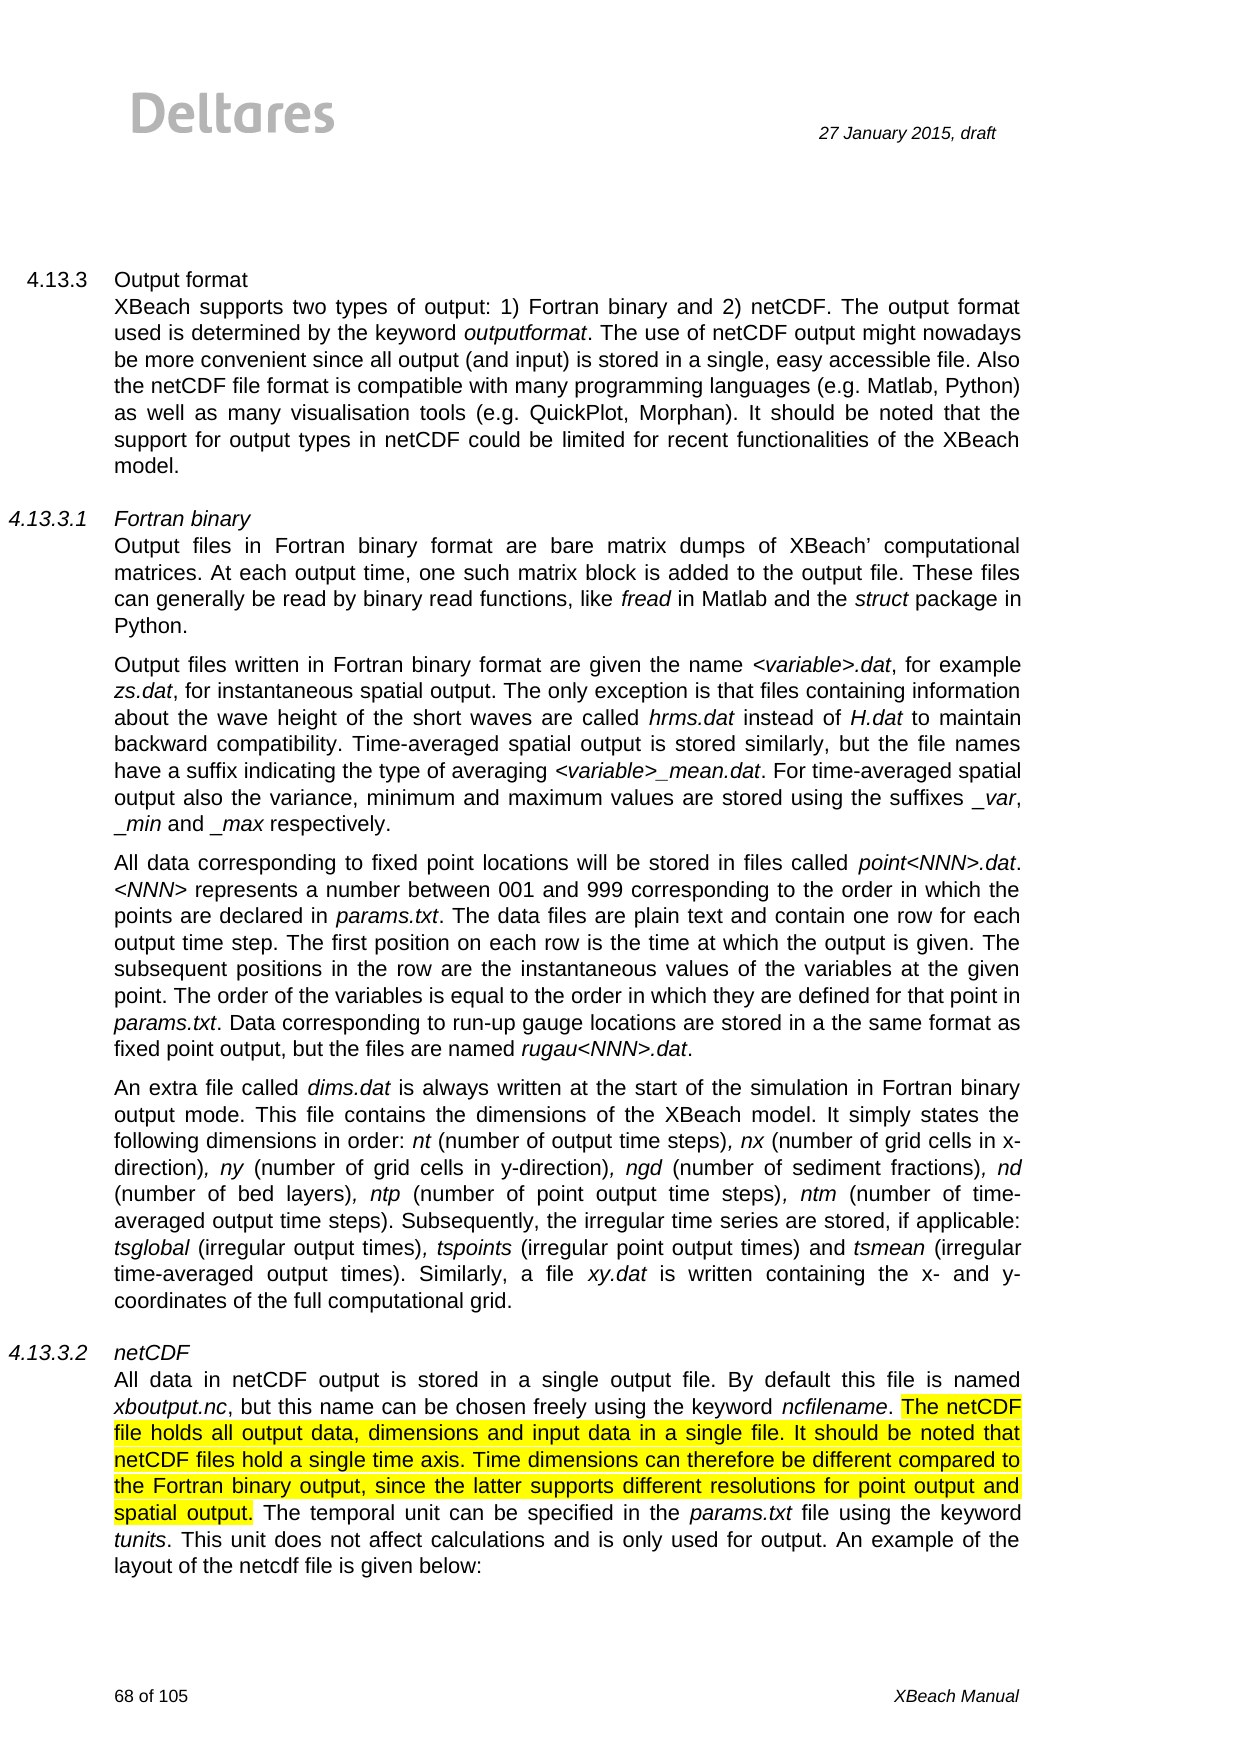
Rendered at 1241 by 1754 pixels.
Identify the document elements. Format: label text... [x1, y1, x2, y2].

text Output files written in Fortran binary format are given the name <variable>.dat, for example zs.dat, for instantaneous spatial output. The only exception is that files containing information about the wave height of the short waves are called hrms.dat instead of H.dat to maintain backward compatibility. Time-averaged spatial output is stored similarly, but the file names have a suffix indicating the type of averaging <variable>_mean.dat. For time-averaged spatial output also the variance, minimum and maximum values are stored using the suffixes _var, _min and _max respectively. [114, 650, 1022, 836]
subtitle Fortran binary [87, 505, 1022, 531]
text Output files in Fortran binary format are bare matrix dumps of XBeach’ computational matrices. At each output time, one such matrix block is added to the output file. These files can generally be read by binary read functions, like fread in Matlab and the struct package in Python. [114, 531, 1022, 638]
text All data in netCDF output is stored in a single output file. By default this file is named xboutput.nc, but this name can be chosen freely using the keyword ncfilename. The netCDF file holds all output data, dimensions and input data in a single file. It should be noted that netCDF files hold a single time axis. Time dimensions can therefore be different compared to the Fortran binary output, since the latter supports different resolutions for point output and spatial output. The temporal unit can be specified in the params.txt file using the keyword tunits. This unit does not affect calculations and is only used for output. An example of the layout of the netcdf file is given below: [114, 1499, 1022, 1578]
subtitle netCDF [87, 1339, 1022, 1366]
text All data in netCDF output is stored in a single output file. By default this file is named xboutput.nc, but this name can be chosen freely using the keyword ncfilename. The netCDF file holds all output data, dimensions and input data in a single file. It should be noted that netCDF files hold a single time axis. Time dimensions can therefore be different compared to the Fortran binary output, since the latter supports different resolutions for point output and spatial output. The temporal unit can be specified in the params.txt file using the keyword tunits. This unit does not affect calculations and is only used for output. An example of the layout of the netcdf file is given below: [114, 1366, 1022, 1420]
text An extra file called dims.dat is always written at the start of the simulation in Fortran binary output mode. This file contains the dimensions of the XBeach model. It simply states the following dimensions in order: nt (number of output time steps), nx (number of grid cells in x-direction), ny (number of grid cells in y-direction), ngd (number of sediment fractions), nd (number of bed layers), ntp (number of point output time steps), ntm (number of time-averaged output time steps). Subsequently, the irregular time series are stored, if applicable: tsglobal (irregular output times), tspoints (irregular point output times) and tsmean (irregular time-averaged output times). Similarly, a file xy.dat is written containing the x- and y- coordinates of the full computational grid. [114, 1074, 1022, 1313]
text All data corresponding to fixed point locations will be stored in files called point<NNN>.dat. <NNN> represents a number between 001 and 999 corresponding to the order in which the points are declared in params.txt. The data files are plain text and contain one row for each output time step. The first position on each row is the time at which the output is given. The subsequent positions in the row are the instantaneous values of the variables at the given point. The order of the variables is equal to the order in which they are defined for that point in params.txt. Data corresponding to run-up gauge locations are stored in a the same format as fixed point output, but the files are named rugau<NNN>.dat. [114, 849, 1022, 1061]
text XBeach supports two types of output: 1) Fortran binary and 2) netCDF. The output format used is determined by the keyword outputformat. The use of netCDF output might nowadays be more convenient since all output (and input) is stored in a single, easy accessible file. Also the netCDF file format is compatible with many programming languages (e.g. Matlab, Python) as well as many visualisation tools (e.g. QuickPlot, Morphan). It should be noted that the support for output types in netCDF could be limited for recent functionalities of the XBeach model. [114, 292, 1022, 478]
picture [132, 75, 334, 133]
subtitle Output format [87, 266, 1022, 292]
